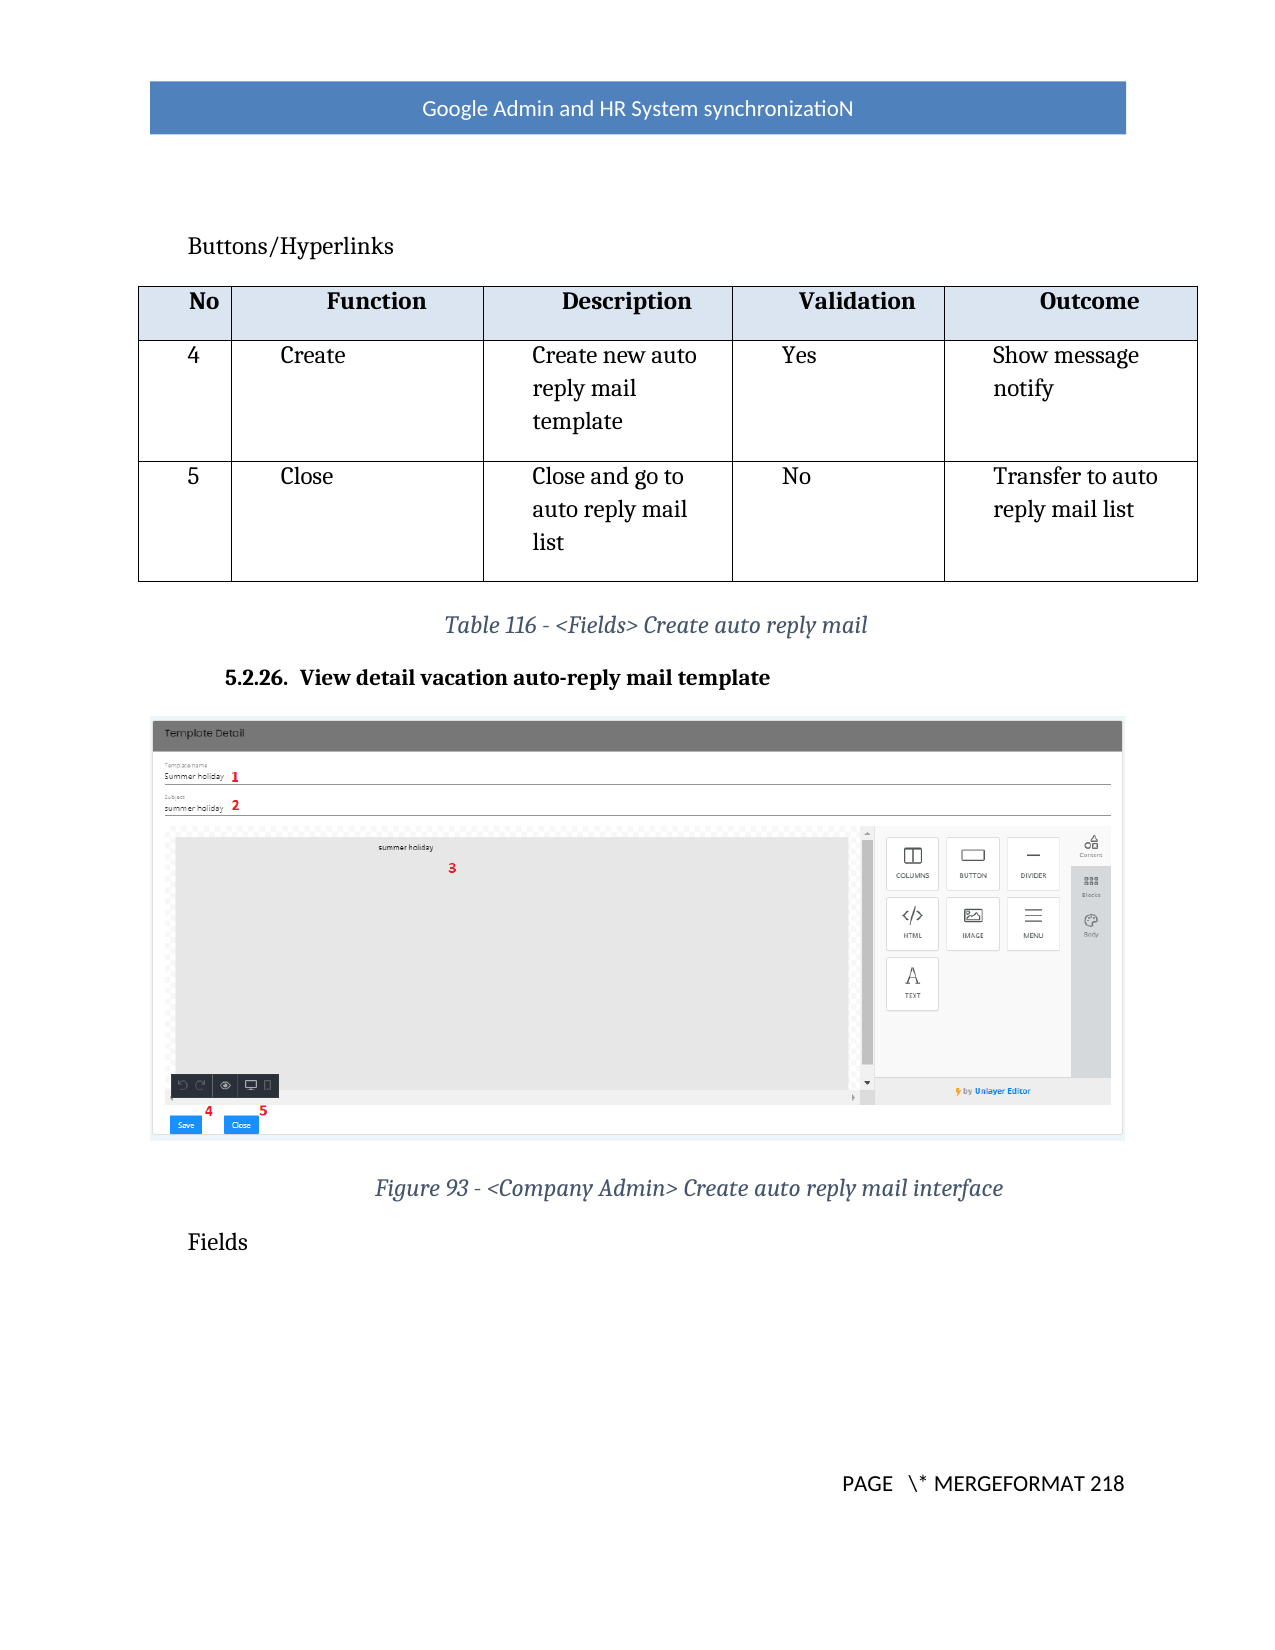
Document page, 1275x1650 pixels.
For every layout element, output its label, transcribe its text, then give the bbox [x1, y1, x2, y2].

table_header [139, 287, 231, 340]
text Fields [187, 1228, 1125, 1257]
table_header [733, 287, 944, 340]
text Table 116 - <Fields> Create auto reply mail [187, 611, 1125, 640]
text Figure 93 - <Company Admin> Create auto reply mail interface [307, 1174, 1125, 1203]
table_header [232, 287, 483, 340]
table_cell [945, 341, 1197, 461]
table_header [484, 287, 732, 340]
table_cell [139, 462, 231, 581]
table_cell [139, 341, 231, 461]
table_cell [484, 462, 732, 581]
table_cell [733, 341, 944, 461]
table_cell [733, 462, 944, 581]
picture [150, 716, 1125, 1141]
subtitle View detail vacation auto-reply mail template [225, 665, 1125, 692]
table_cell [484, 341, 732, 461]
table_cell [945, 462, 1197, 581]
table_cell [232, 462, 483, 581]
text Buttons/Hyperlinks [187, 232, 1125, 261]
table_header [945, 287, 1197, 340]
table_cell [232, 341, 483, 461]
